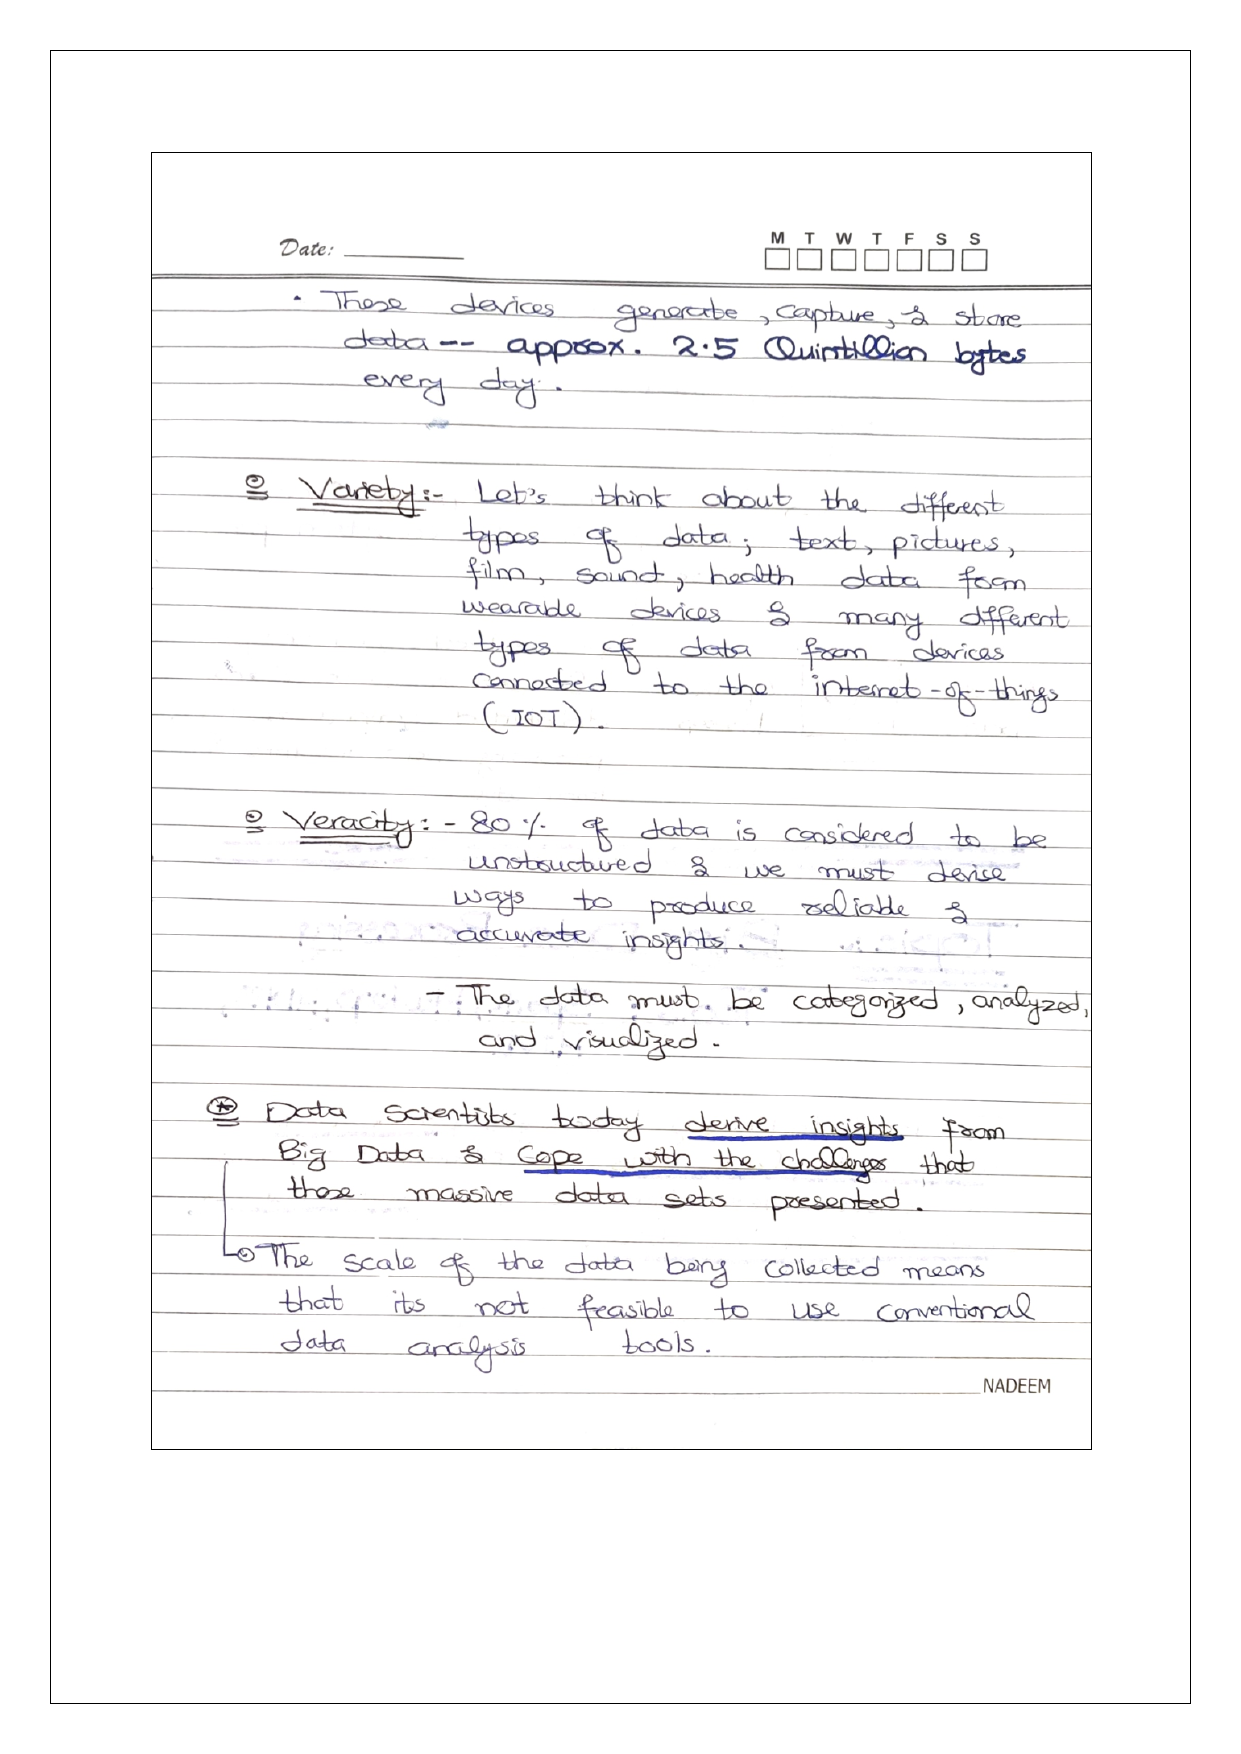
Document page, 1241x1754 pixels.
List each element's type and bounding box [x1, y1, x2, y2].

picture [153, 154, 1091, 1449]
